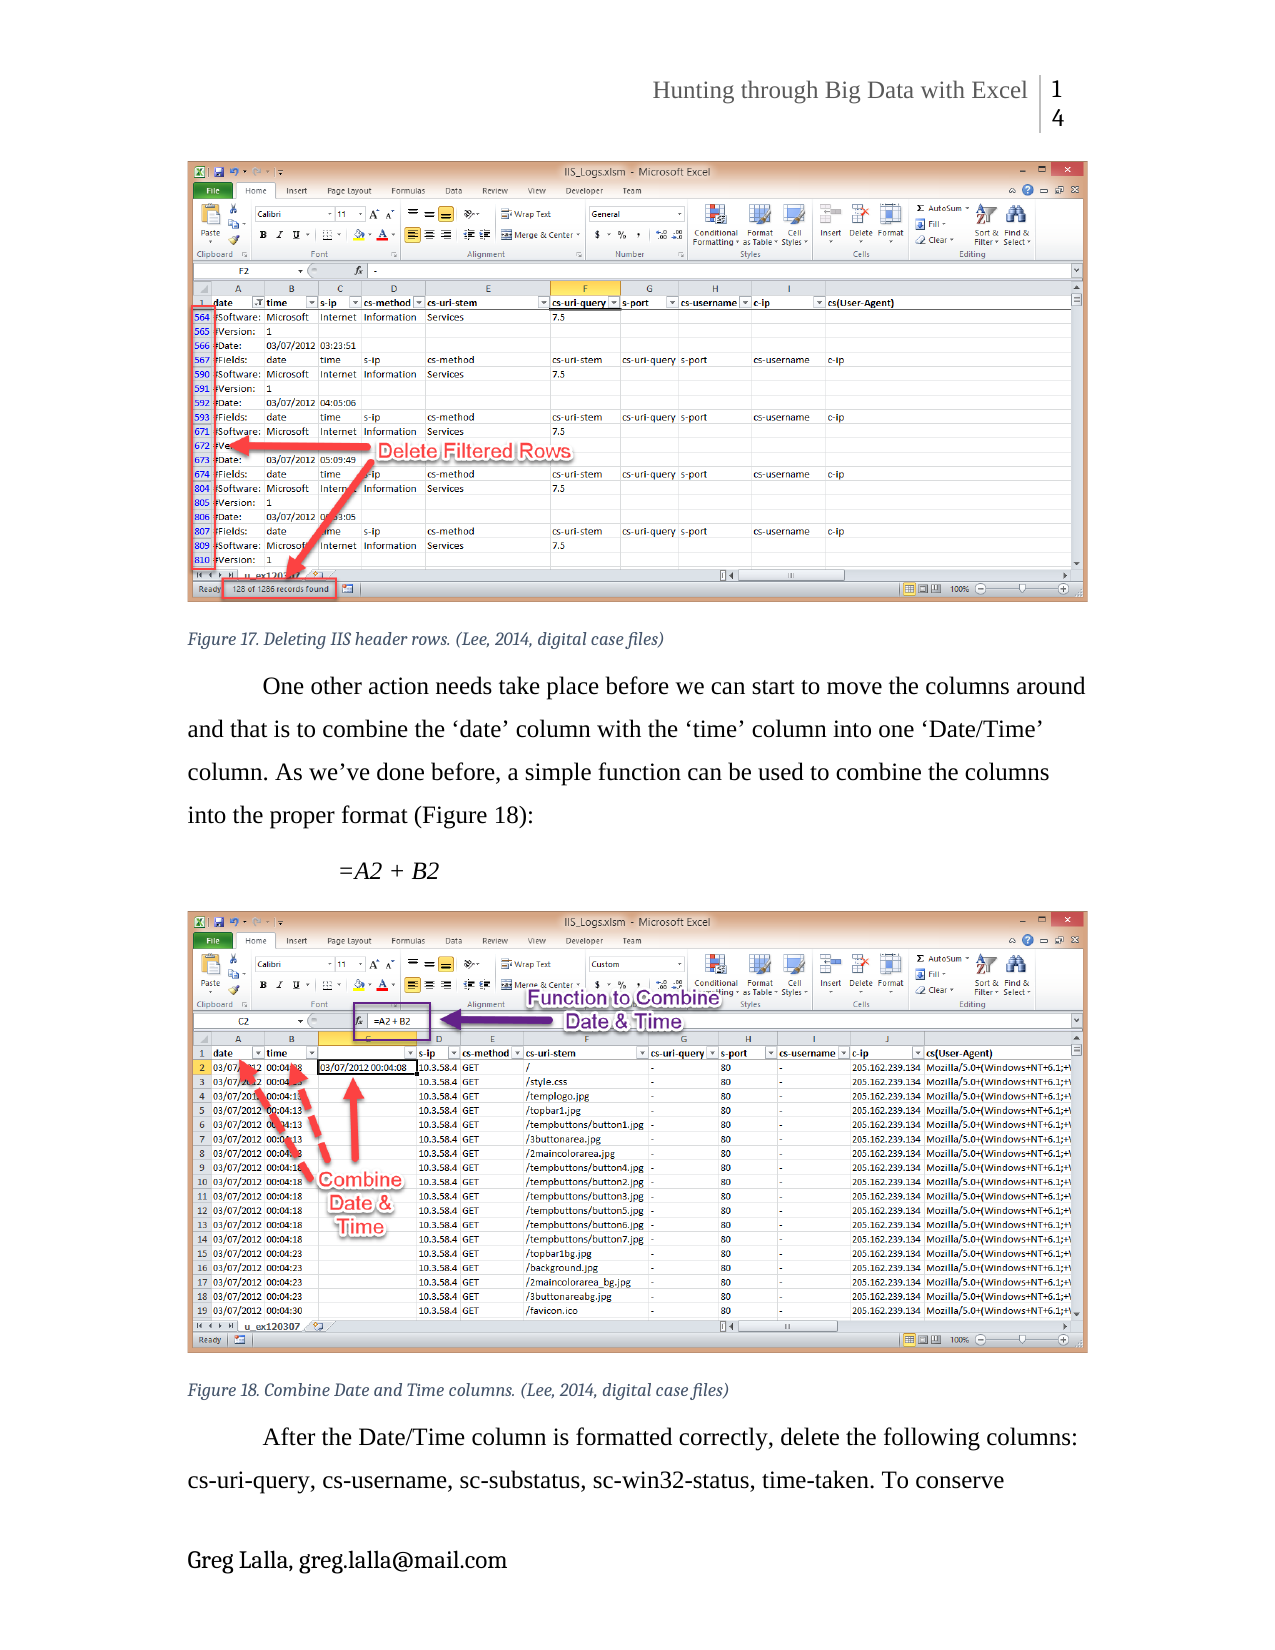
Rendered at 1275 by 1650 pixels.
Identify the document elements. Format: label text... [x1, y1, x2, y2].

picture [187, 161, 1088, 602]
text Figure 17. Deleting IIS header rows. (Lee, 2014, digital case files) [187, 629, 1087, 650]
picture [187, 911, 1088, 1353]
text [187, 1422, 1087, 1494]
text Figure 18. Combine Date and Time columns. (Lee, 2014, digital case files) [187, 1379, 1087, 1401]
text =A2 + B2 [187, 856, 1087, 885]
text One other action needs take place before we can start to move the columns around and that is to combine the ‘date’ column with the ‘time’ column into one ‘Date/Time’ column. As we’ve done before, a simple function can be used to combine the columns into the proper format (Figure 18): [187, 671, 1087, 829]
